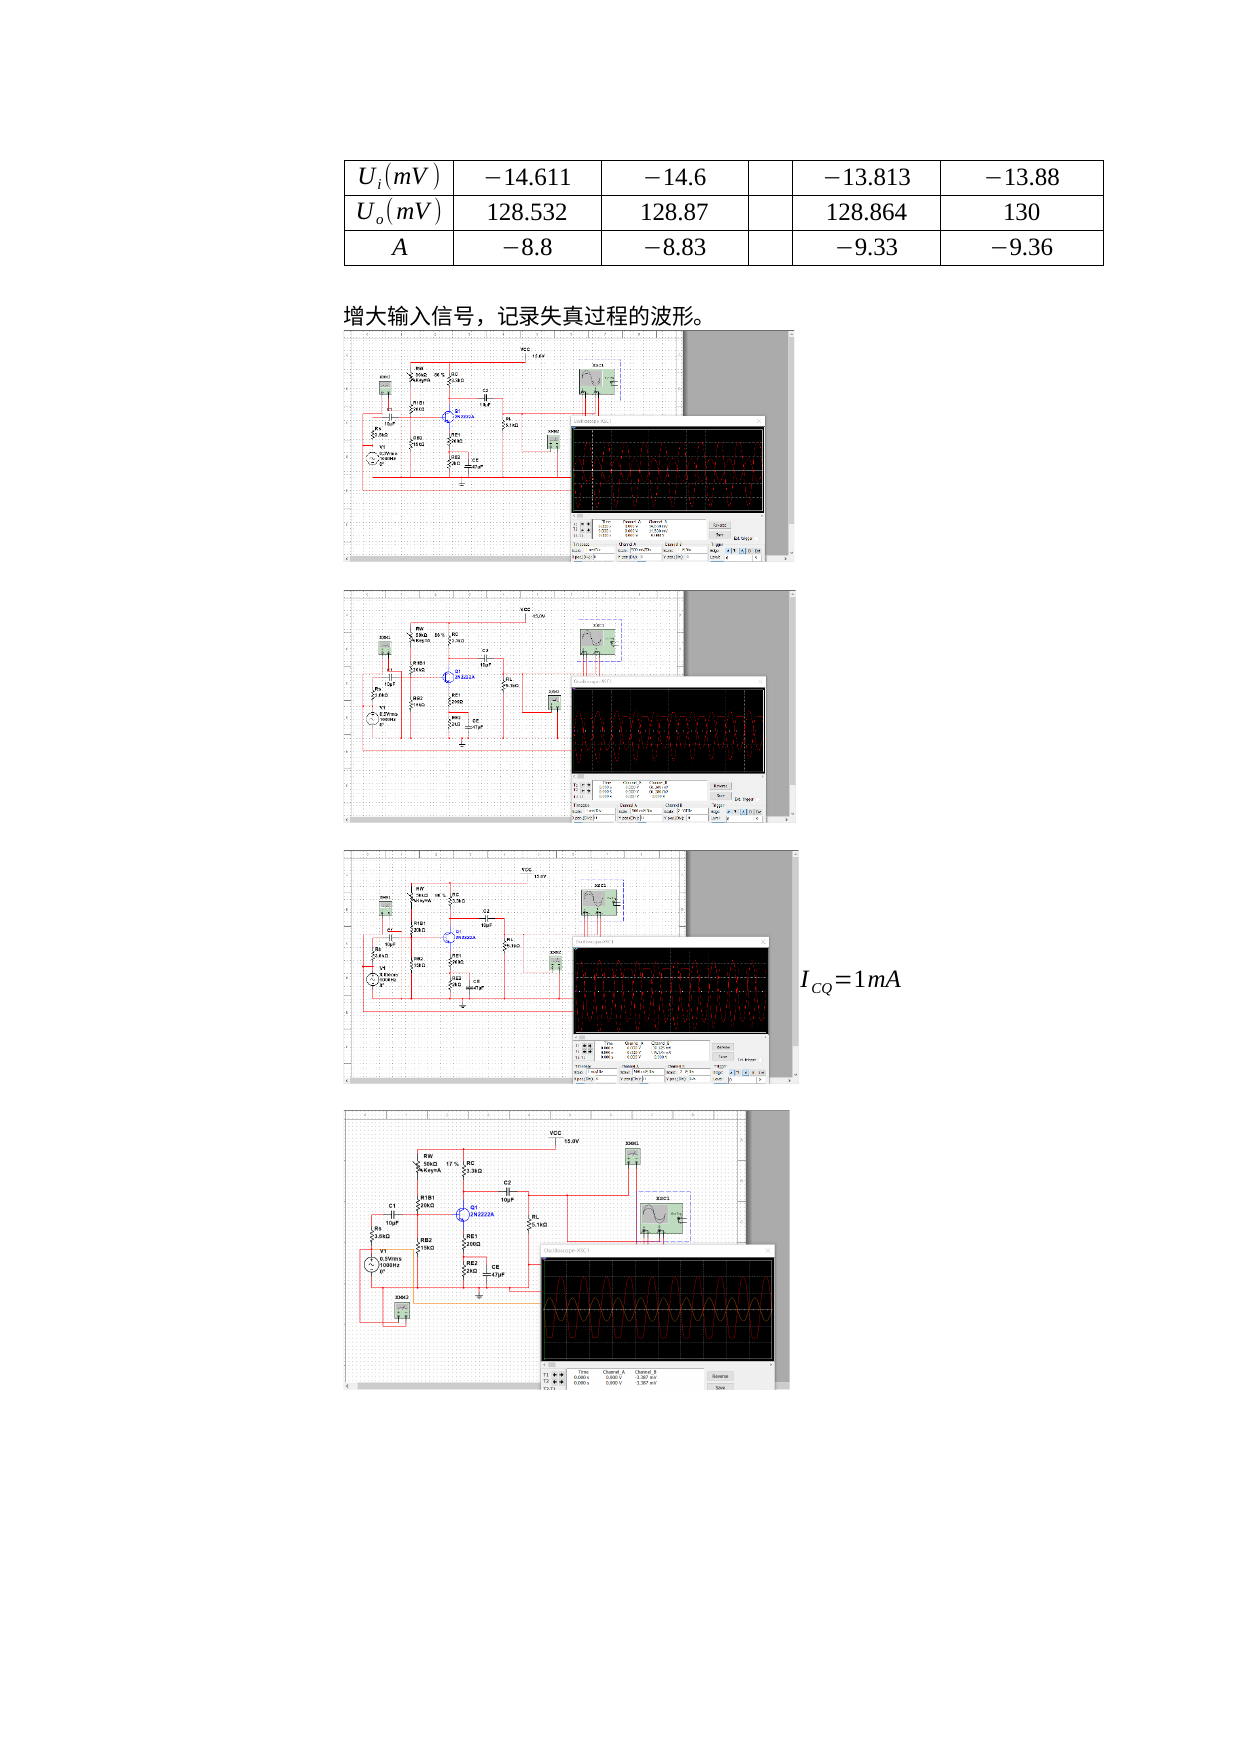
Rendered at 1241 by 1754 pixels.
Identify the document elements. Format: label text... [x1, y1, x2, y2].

table_cell [749, 231, 792, 265]
table_cell [345, 161, 453, 195]
table_cell [602, 161, 748, 195]
picture [343, 590, 796, 823]
table_cell [941, 161, 1103, 195]
table_cell [602, 231, 748, 265]
table_cell [345, 231, 453, 265]
table_cell [941, 196, 1103, 230]
table_cell [602, 196, 748, 230]
picture [343, 1110, 790, 1390]
table_cell [793, 161, 940, 195]
table_cell [345, 196, 453, 230]
table_cell [941, 231, 1103, 265]
table_cell [793, 196, 940, 230]
picture [343, 850, 799, 1084]
table_cell [749, 161, 792, 195]
list 增大输入信号，记录失真过程的波形。 [344, 298, 1053, 331]
picture [343, 330, 795, 562]
table_cell [454, 196, 601, 230]
table_cell [793, 231, 940, 265]
table_cell [454, 231, 601, 265]
table_cell [749, 196, 792, 230]
table_cell [454, 161, 601, 195]
